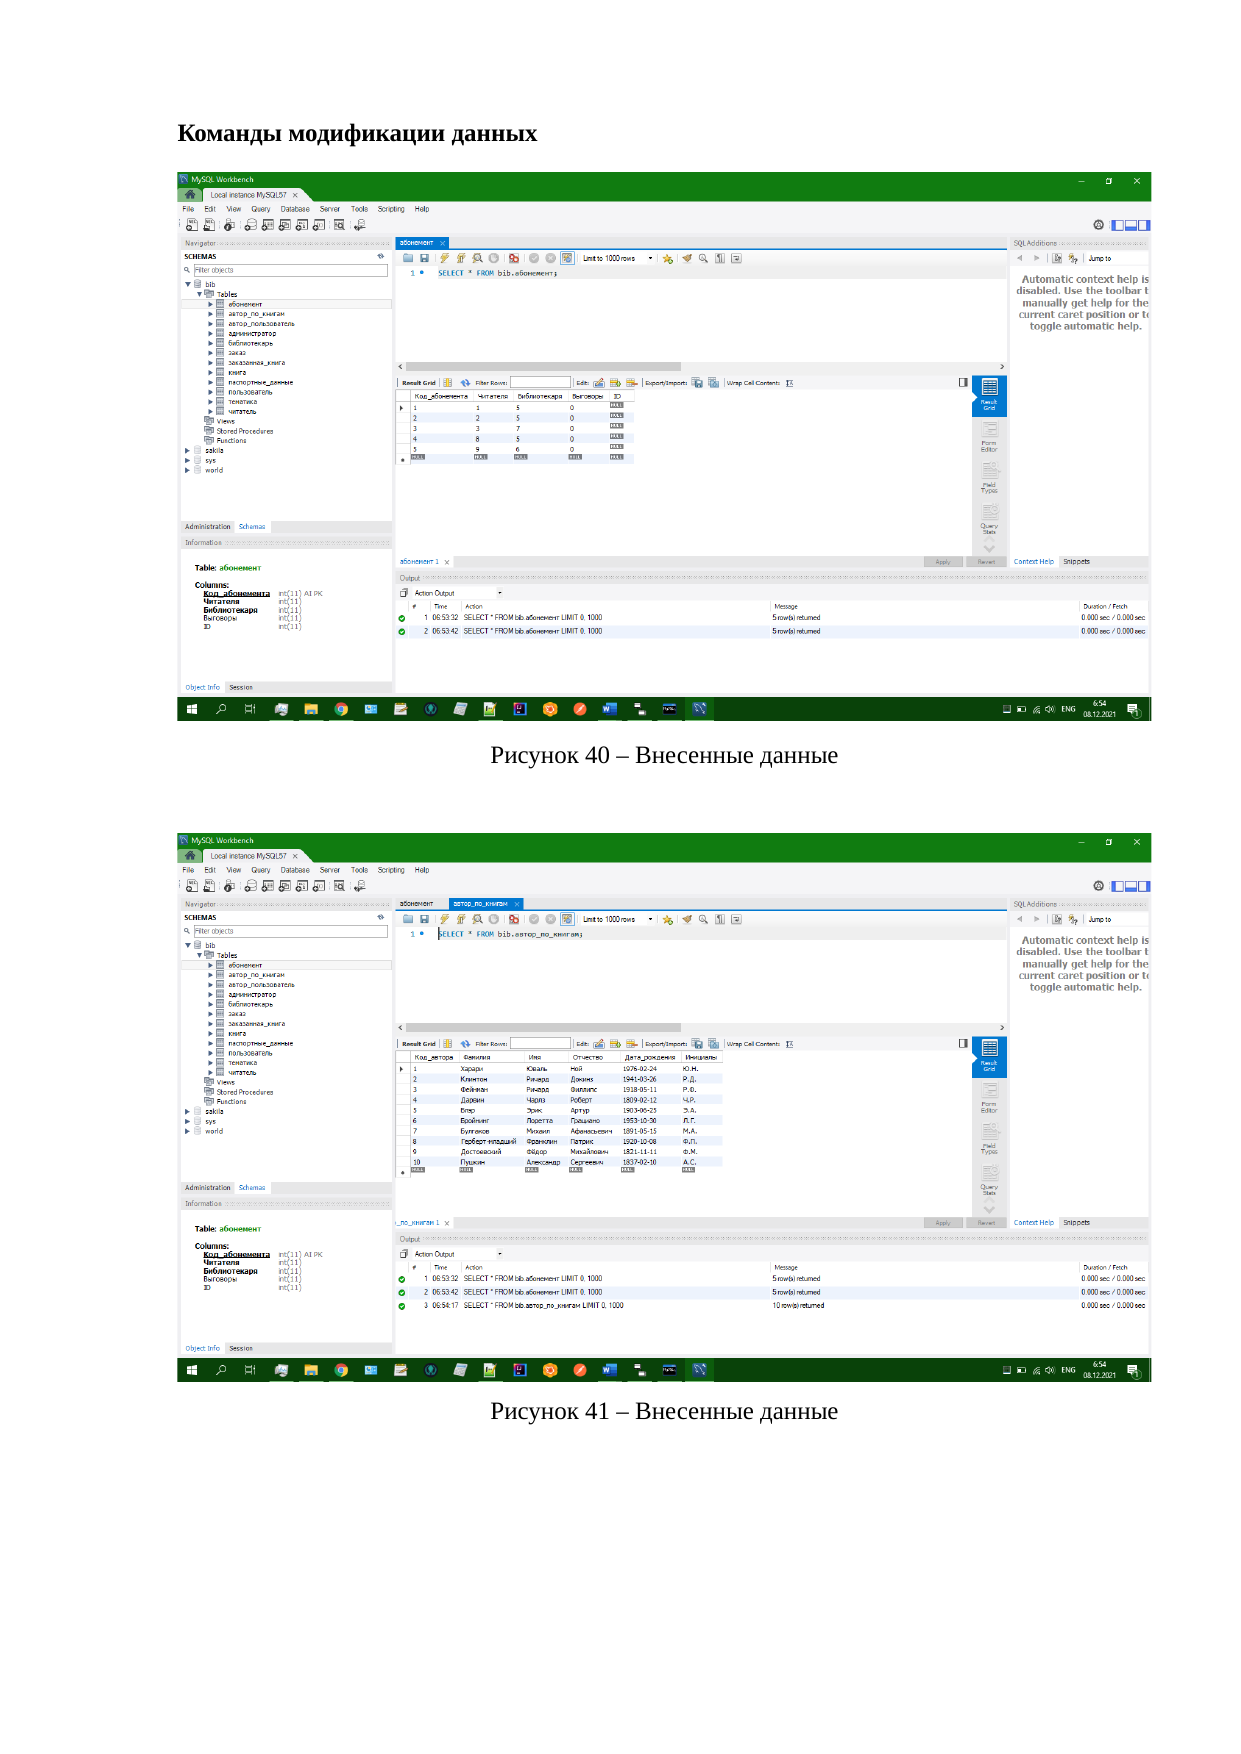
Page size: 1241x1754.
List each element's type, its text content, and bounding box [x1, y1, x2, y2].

picture [177, 172, 1152, 721]
text Рисунок 41 – Внесенные данные [177, 1396, 1152, 1424]
text Команды модификации данных [177, 118, 1152, 147]
picture [177, 833, 1152, 1382]
text Рисунок 40 – Внесенные данные [177, 740, 1152, 769]
